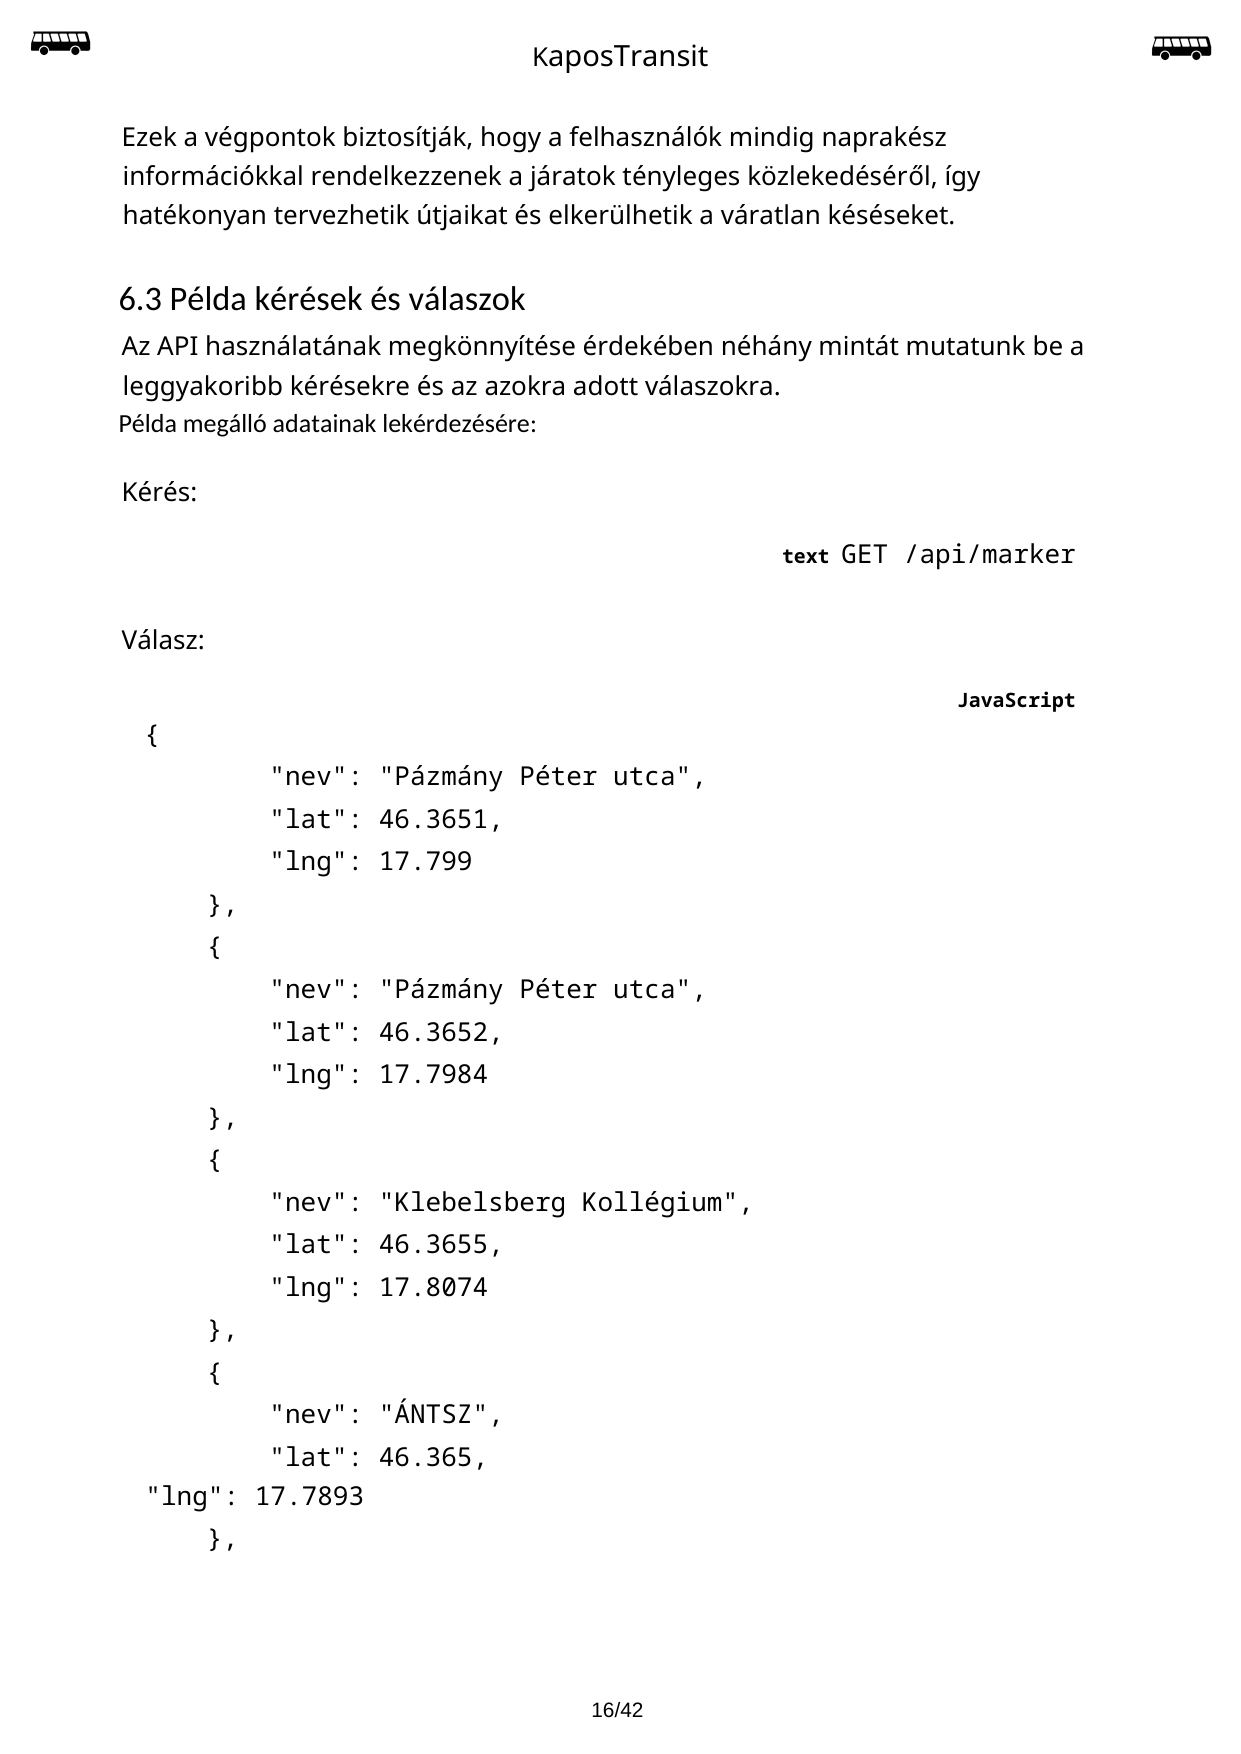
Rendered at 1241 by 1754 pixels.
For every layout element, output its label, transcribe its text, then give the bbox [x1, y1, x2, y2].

text }, [144, 1098, 1064, 1134]
picture [1, 15, 120, 67]
subtitle 6.3 Példa kérések és válaszok [118, 276, 1122, 318]
text { [144, 1353, 1064, 1389]
text Példa megálló adatainak lekérdezésére: [118, 407, 1122, 439]
text "lng": 17.8074 [144, 1268, 535, 1304]
text "lat": 46.365, "lng": 17.7893 [144, 1439, 535, 1513]
text "lat": 46.3655, [144, 1226, 535, 1262]
text "lng": 17.799 [144, 843, 535, 878]
text "lng": 17.7984 [144, 1056, 535, 1091]
text Kérés: [121, 473, 1122, 509]
text Ezek a végpontok biztosítják, hogy a felhasználók mindig naprakész információkkal rendelkezzenek a járatok tényleges közlekedéséről, így hatékonyan tervezhetik útjaikat és elkerülhetik a váratlan késéseket. [121, 118, 1122, 232]
text "lat": 46.3652, [144, 1013, 535, 1049]
text text GET /api/marker [144, 538, 1075, 570]
text { [144, 1141, 1064, 1176]
text Az API használatának megkönnyítése érdekében néhány mintát mutatunk be a leggyakoribb kérésekre és az azokra adott válaszokra. [121, 328, 1122, 403]
picture [1122, 20, 1241, 72]
text }, [144, 1311, 1064, 1346]
text "lat": 46.3651, [144, 801, 535, 836]
text Válasz: [121, 622, 1122, 657]
text }, [144, 1519, 1064, 1555]
text "nev": "Pázmány Péter utca", [144, 970, 948, 1006]
text }, [144, 885, 1064, 921]
text "nev": "ÁNTSZ", [144, 1396, 948, 1431]
text { [144, 928, 1064, 963]
text JavaScript [118, 686, 1075, 713]
text { [144, 715, 1064, 751]
text "nev": "Klebelsberg Kollégium", [144, 1183, 948, 1219]
text "nev": "Pázmány Péter utca", [144, 758, 948, 793]
